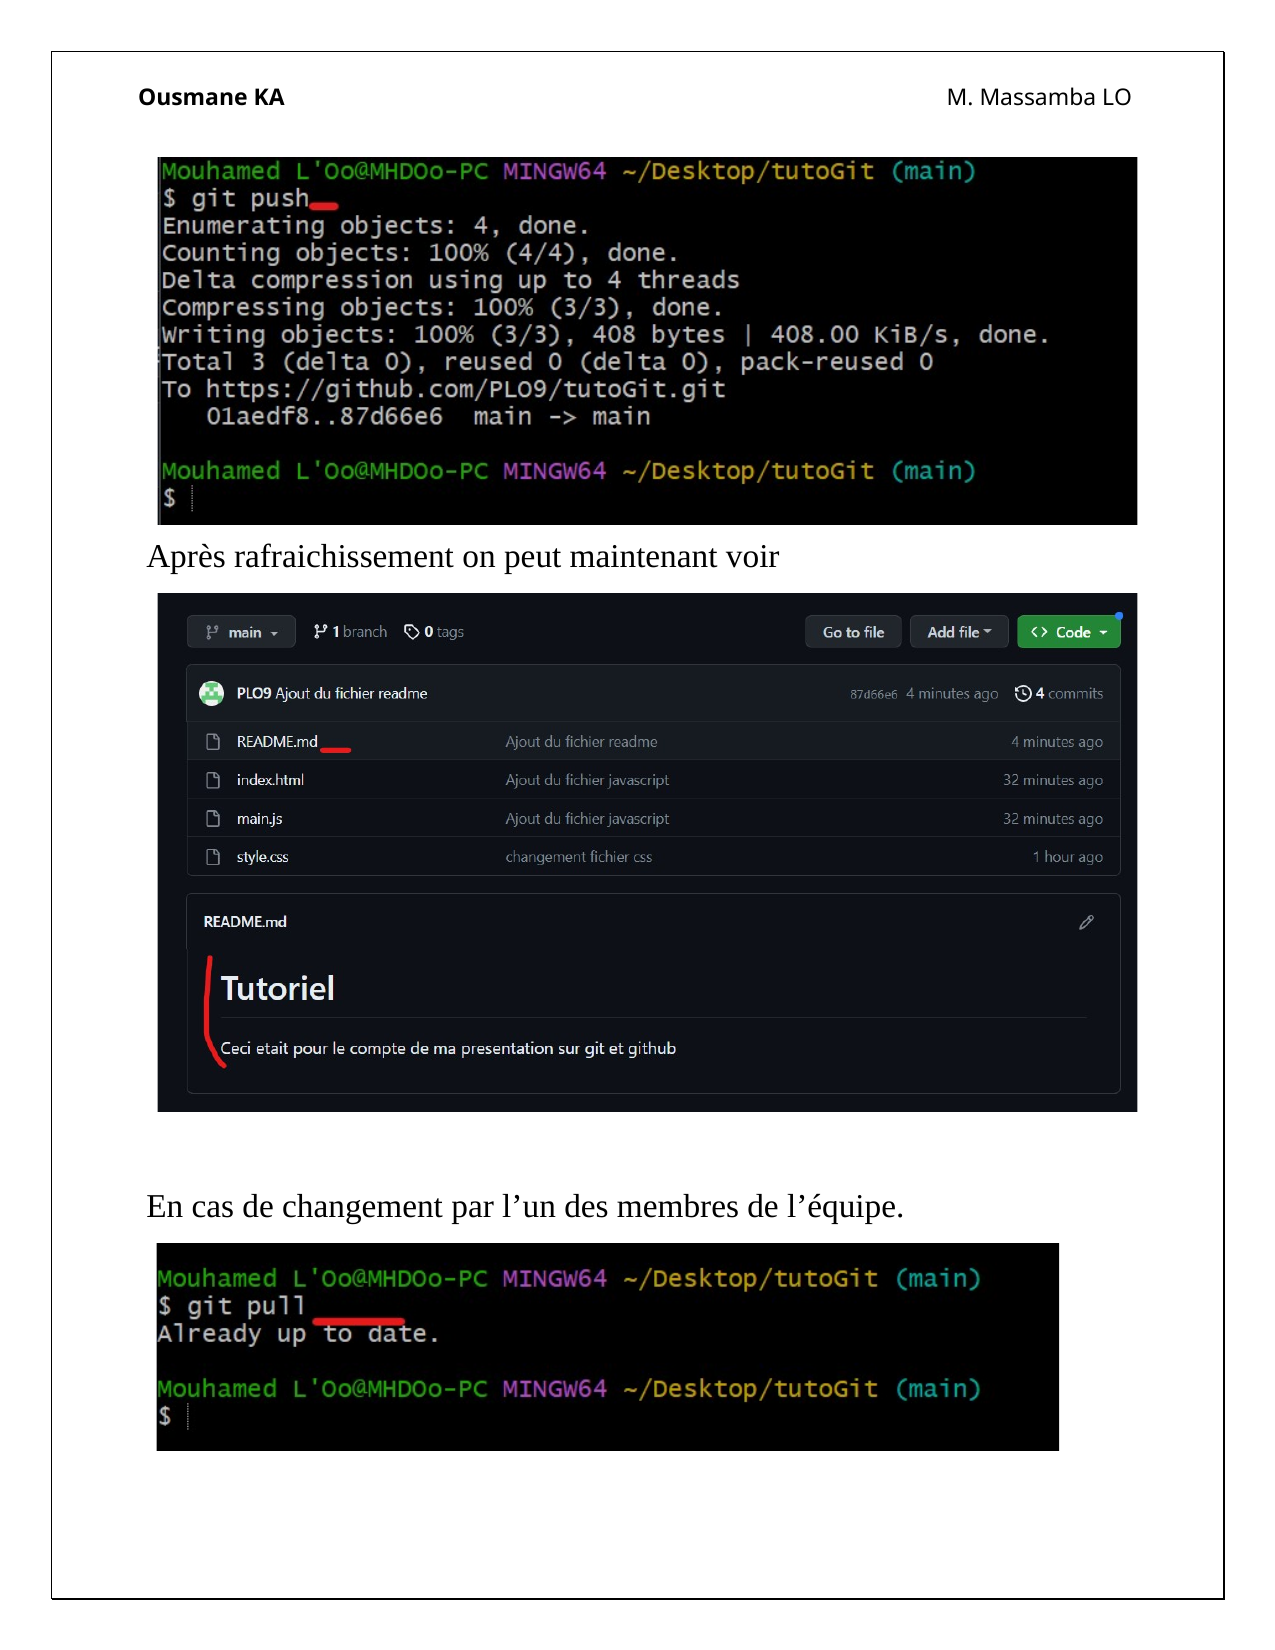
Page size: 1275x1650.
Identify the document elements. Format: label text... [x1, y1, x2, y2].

picture [156, 1243, 1060, 1451]
text Après rafraichissement on peut maintenant voir [146, 536, 1131, 574]
text En cas de changement par l’un des membres de l’équipe. [146, 1186, 1131, 1225]
picture [157, 157, 1138, 525]
picture [157, 593, 1138, 1112]
